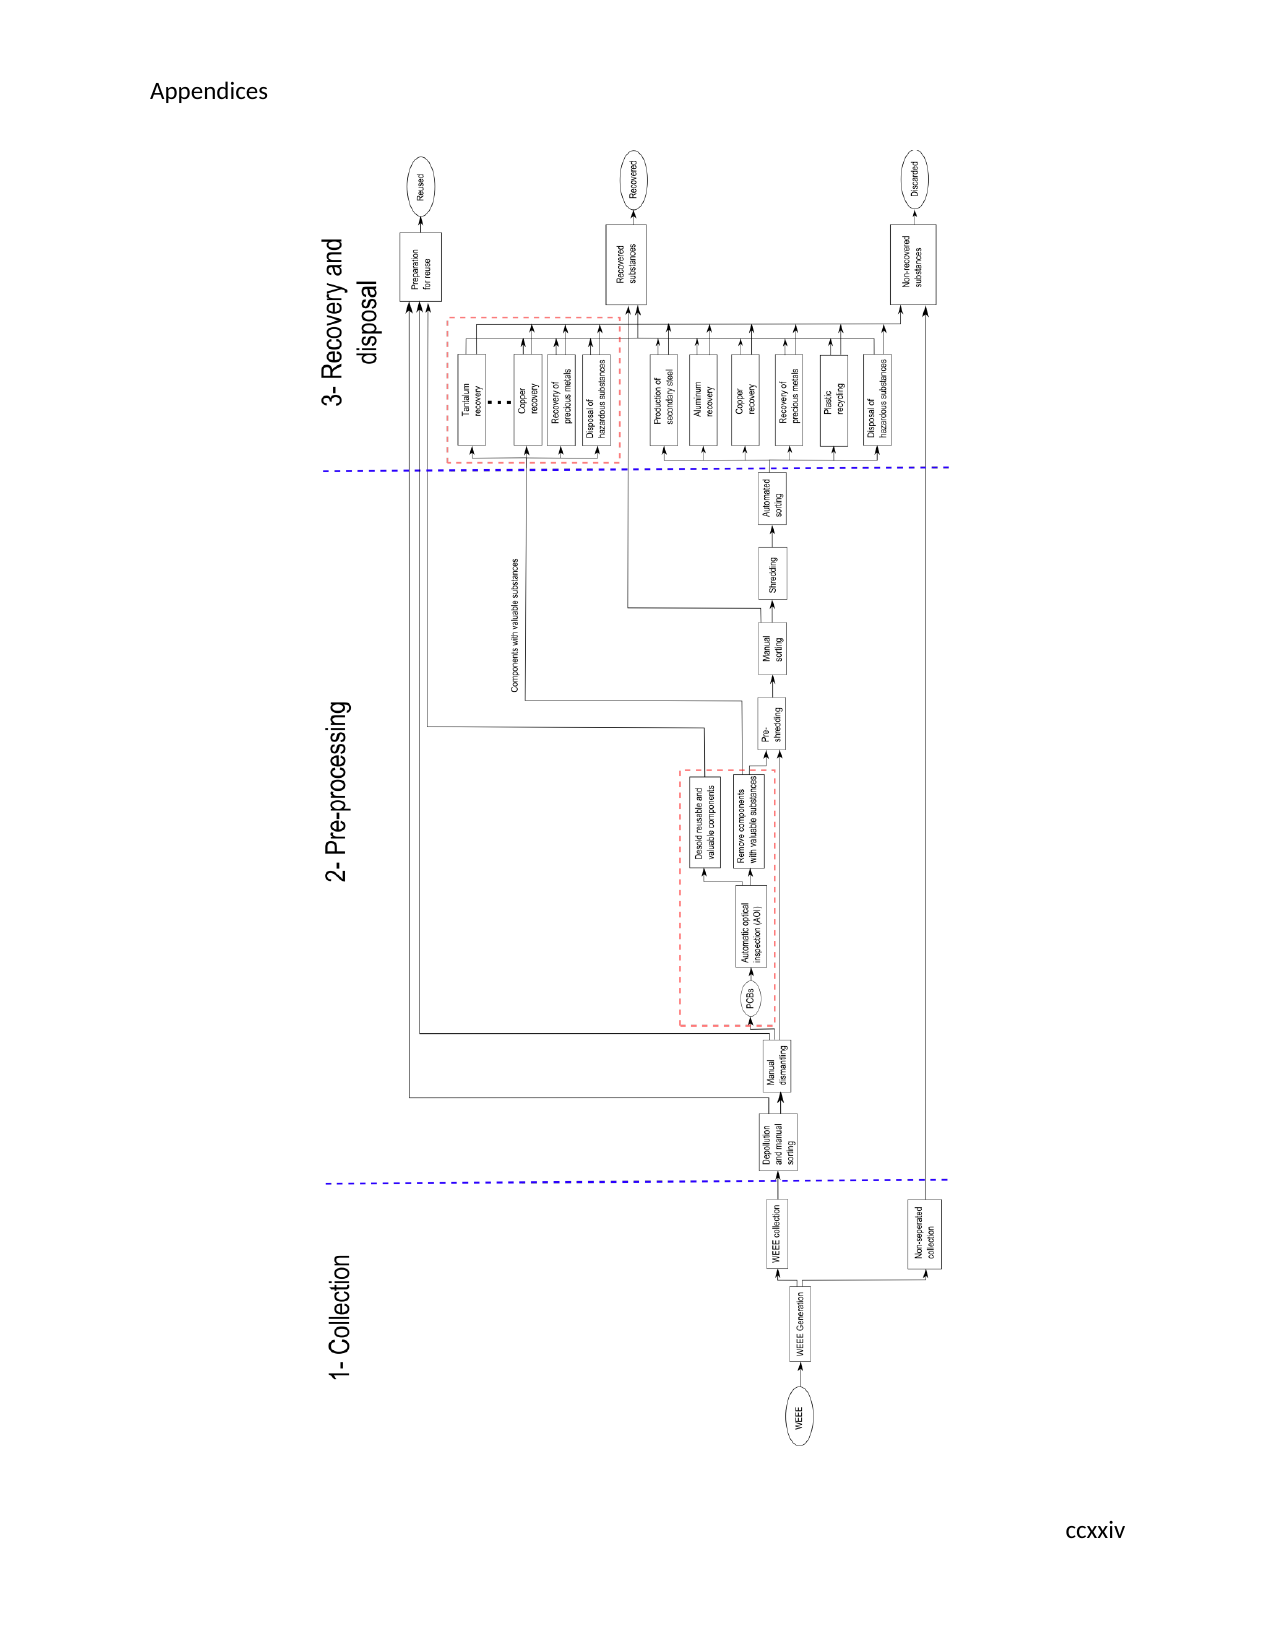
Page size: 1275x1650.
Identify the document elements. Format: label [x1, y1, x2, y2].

picture [321, 150, 954, 1446]
